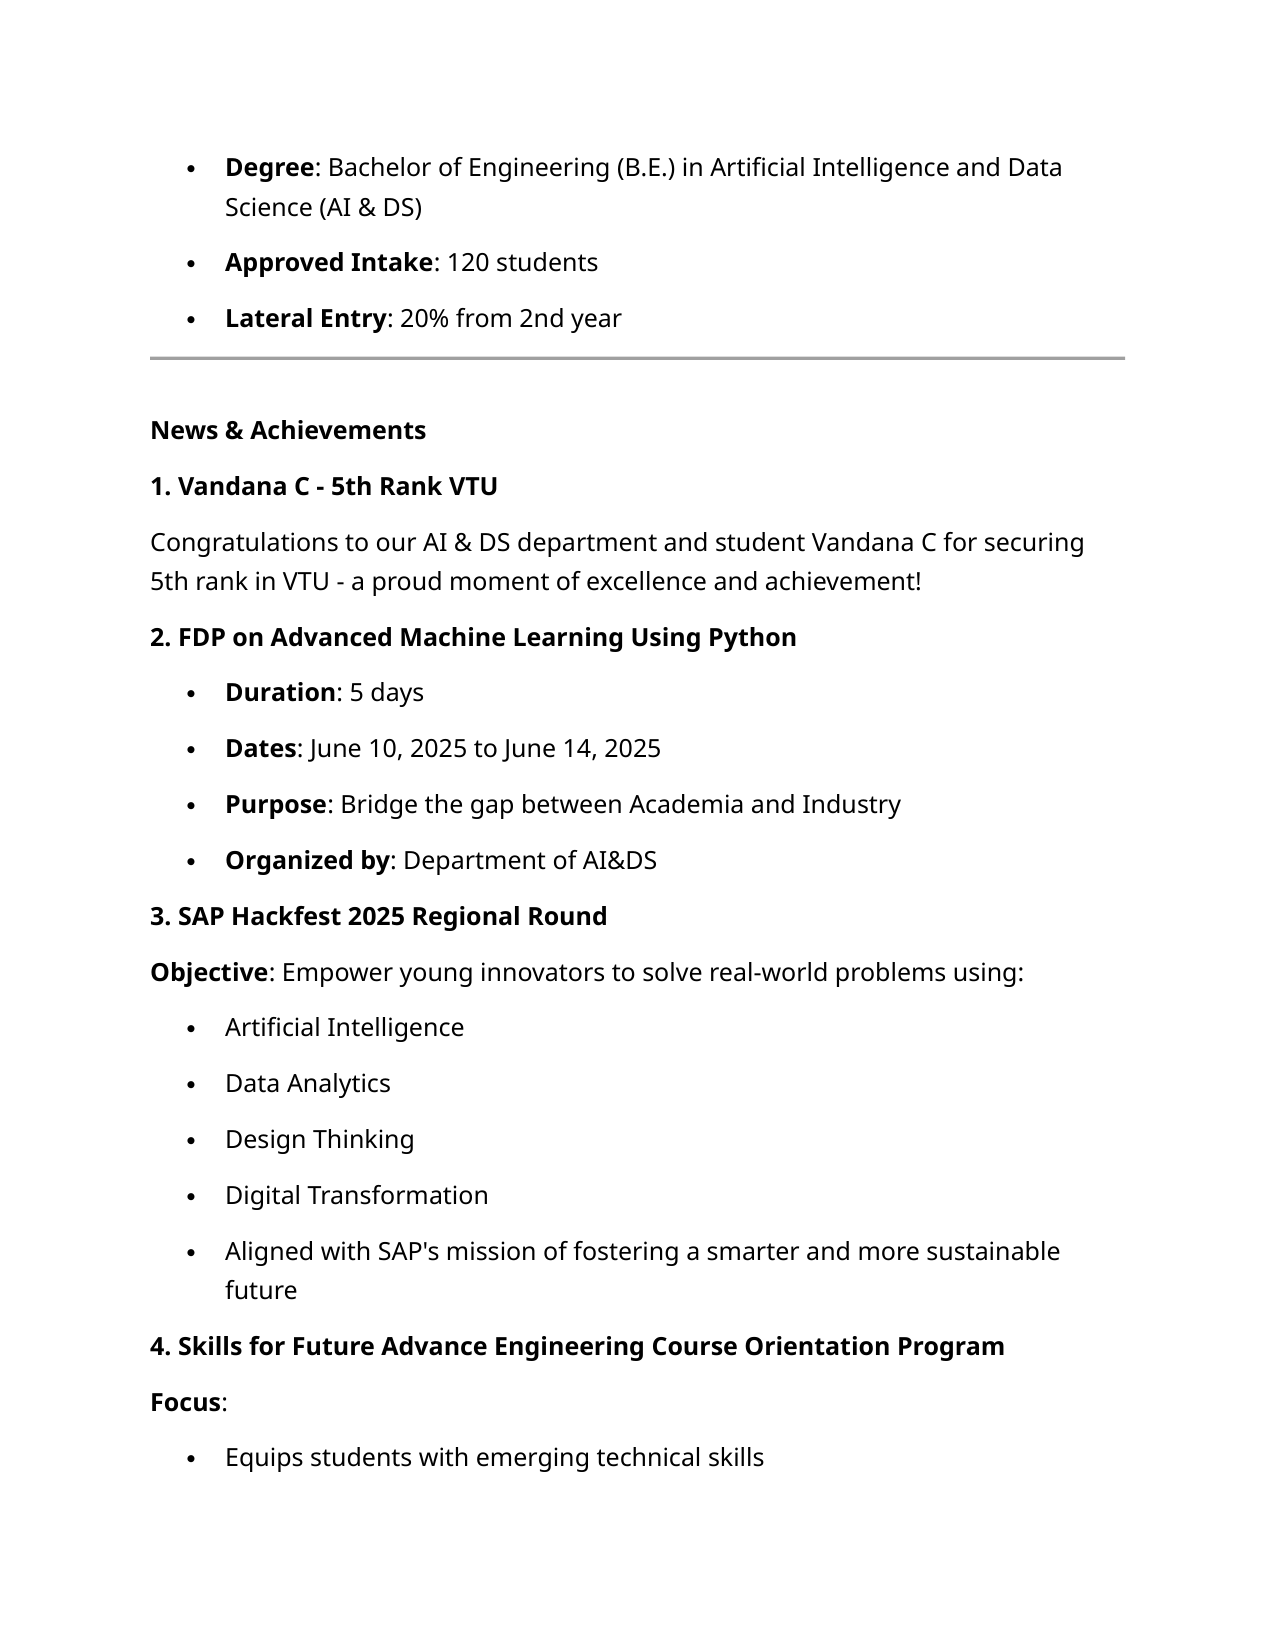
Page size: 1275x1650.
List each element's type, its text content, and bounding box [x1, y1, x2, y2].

text Objective: Empower young innovators to solve real-world problems using: [150, 954, 1125, 988]
text Congratulations to our AI & DS department and student Vandana C for securing 5th rank in VTU - a proud moment of excellence and achievement! [150, 524, 1125, 597]
list Approved Intake: 120 students [187, 245, 1125, 279]
text News & Achievements [150, 412, 1125, 447]
list Dates: June 10, 2025 to June 14, 2025 [187, 731, 1125, 765]
list Design Thinking [187, 1122, 1125, 1156]
text 3. SAP Hackfest 2025 Regional Round [150, 898, 1125, 932]
list Organized by: Department of AI&DS [187, 842, 1125, 877]
text 1. Vandana C - 5th Rank VTU [150, 468, 1125, 502]
list Aligned with SAP's mission of fostering a smarter and more sustainable future [187, 1233, 1125, 1307]
text 4. Skills for Future Advance Engineering Course Orientation Program [150, 1328, 1125, 1362]
list Lateral Entry: 20% from 2nd year [187, 301, 1125, 335]
list Purpose: Bridge the gap between Academia and Industry [187, 787, 1125, 821]
list Degree: Bachelor of Engineering (B.E.) in Artificial Intelligence and Data Science (AI & DS) [187, 150, 1125, 223]
text 2. FDP on Advanced Machine Learning Using Python [150, 619, 1125, 653]
list Artificial Intelligence [187, 1010, 1125, 1044]
list Equips students with emerging technical skills [187, 1440, 1125, 1474]
list Digital Transformation [187, 1177, 1125, 1212]
text Focus: [150, 1384, 1125, 1418]
list Data Analytics [187, 1066, 1125, 1100]
list Duration: 5 days [187, 675, 1125, 709]
